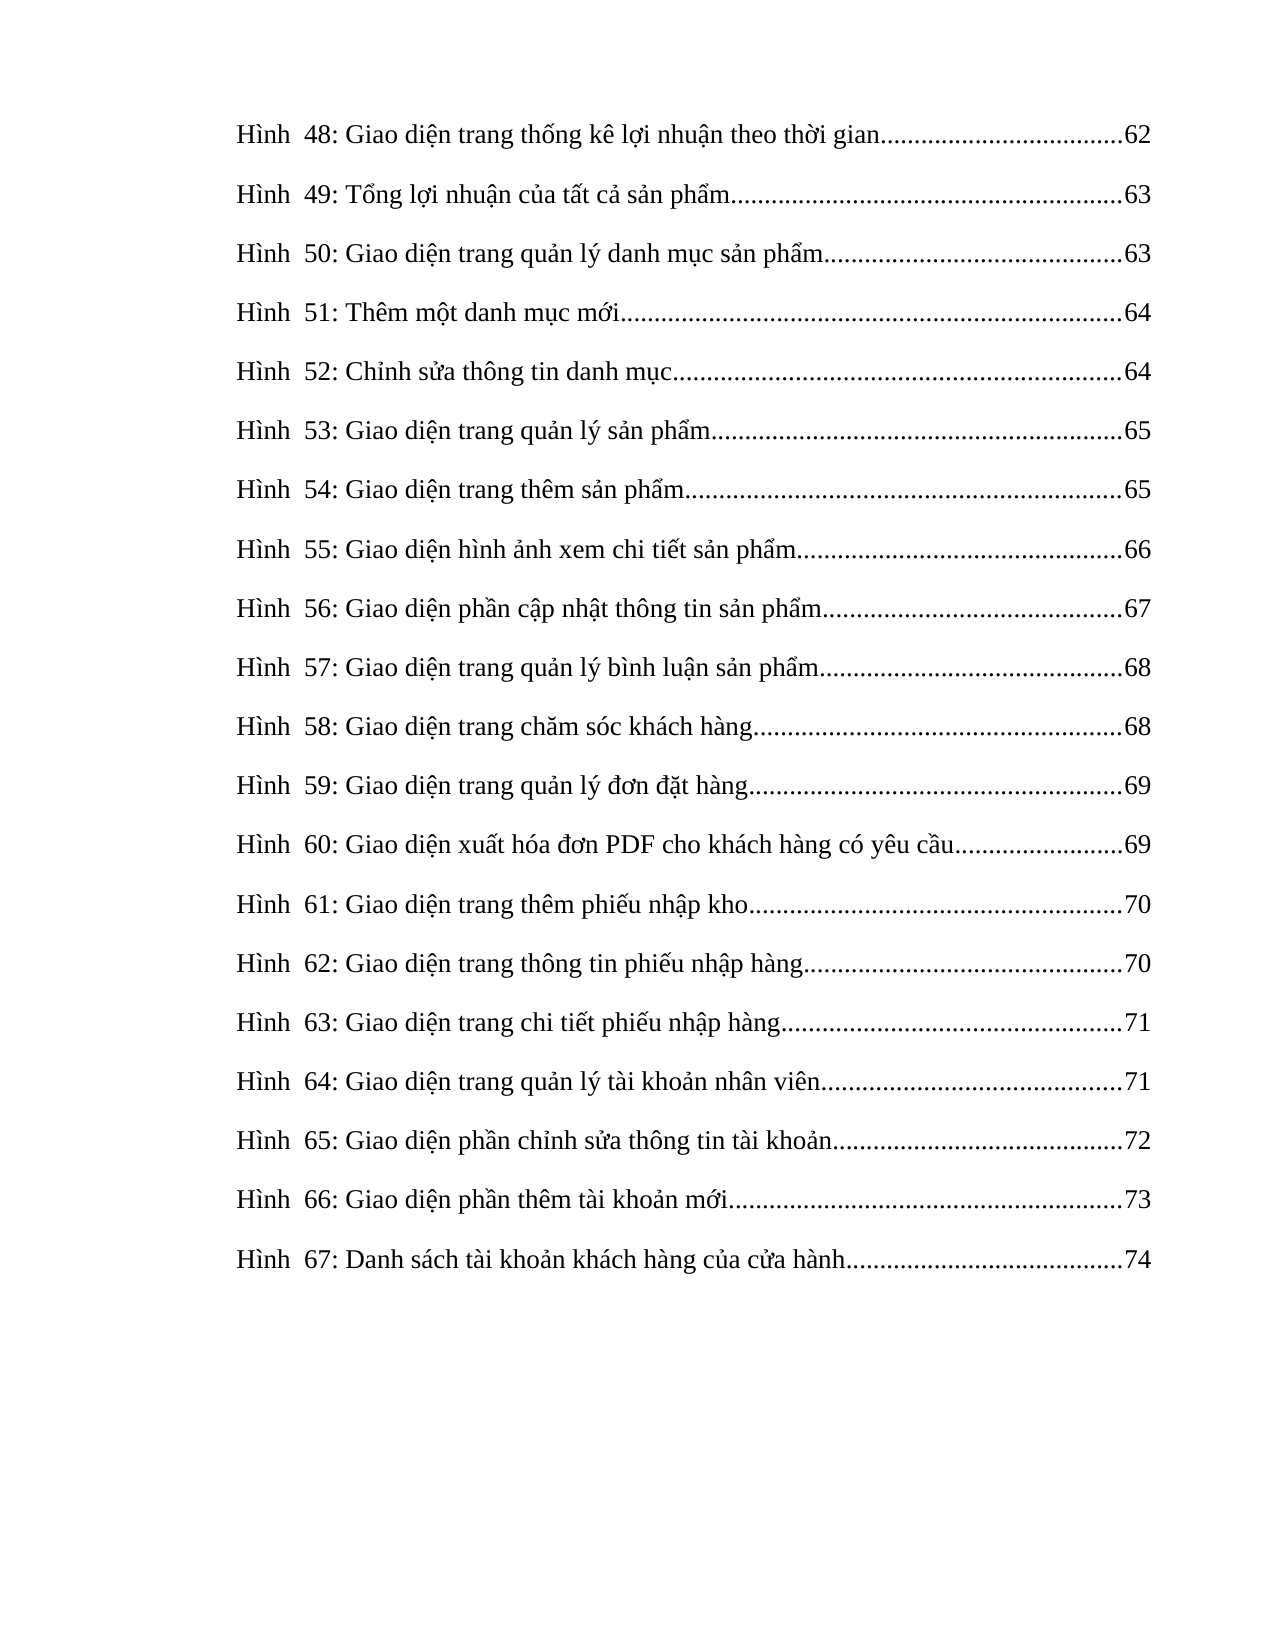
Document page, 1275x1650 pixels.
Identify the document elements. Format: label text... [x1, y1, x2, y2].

text Hình 56: Giao diện phần cập nhật thông tin sản phẩm 67 [177, 592, 1157, 623]
text Hình 59: Giao diện trang quản lý đơn đặt hàng 69 [177, 769, 1157, 801]
text Hình 60: Giao diện xuất hóa đơn PDF cho khách hàng có yêu cầu 69 [177, 829, 1157, 860]
text Hình 63: Giao diện trang chi tiết phiếu nhập hàng 71 [177, 1006, 1157, 1037]
text Hình 61: Giao diện trang thêm phiếu nhập kho 70 [177, 888, 1157, 919]
text Hình 65: Giao diện phần chỉnh sửa thông tin tài khoản 72 [177, 1124, 1157, 1156]
text Hình 51: Thêm một danh mục mới 64 [177, 296, 1157, 327]
text Hình 49: Tổng lợi nhuận của tất cả sản phẩm 63 [177, 178, 1157, 209]
text Hình 64: Giao diện trang quản lý tài khoản nhân viên 71 [177, 1065, 1157, 1096]
text Hình 52: Chỉnh sửa thông tin danh mục 64 [177, 355, 1157, 386]
text Hình 50: Giao diện trang quản lý danh mục sản phẩm 63 [177, 237, 1157, 268]
text Hình 66: Giao diện phần thêm tài khoản mới. 73 [177, 1184, 1157, 1215]
text Hình 54: Giao diện trang thêm sản phẩm 65 [177, 474, 1157, 505]
text Hình 58: Giao diện trang chăm sóc khách hàng 68 [177, 710, 1157, 741]
text Hình 55: Giao diện hình ảnh xem chi tiết sản phẩm 66 [177, 533, 1157, 564]
text Hình 57: Giao diện trang quản lý bình luận sản phẩm 68 [177, 651, 1157, 682]
text Hình 53: Giao diện trang quản lý sản phẩm 65 [177, 414, 1157, 446]
text Hình 62: Giao diện trang thông tin phiếu nhập hàng 70 [177, 947, 1157, 978]
text Hình 67: Danh sách tài khoản khách hàng của cửa hành 74 [177, 1243, 1157, 1274]
text Hình 48: Giao diện trang thống kê lợi nhuận theo thời gian 62 [177, 119, 1157, 150]
